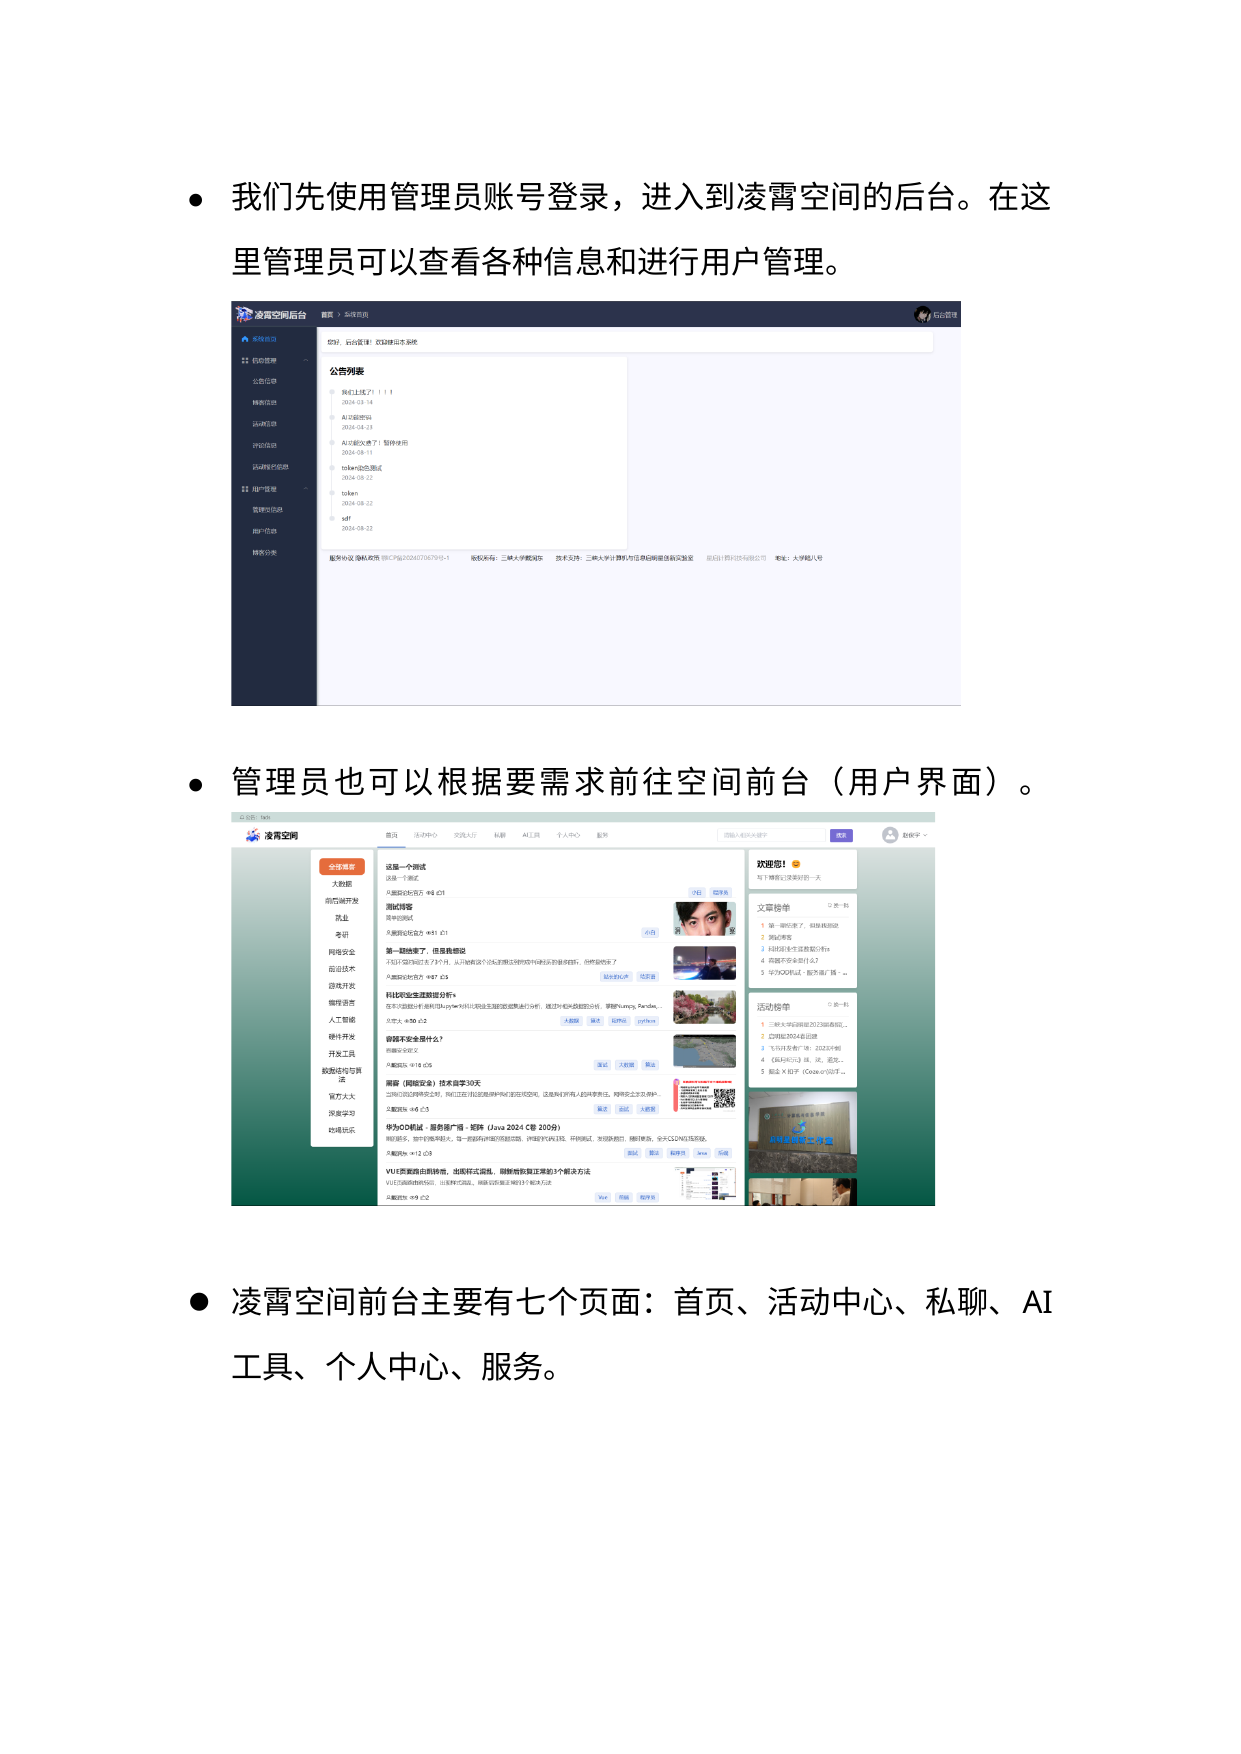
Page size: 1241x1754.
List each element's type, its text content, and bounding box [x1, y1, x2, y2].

picture [231, 301, 961, 706]
list 我们先使用管理员账号登录，进入到凌霄空间的后台。在这里管理员可以查看各种信息和进行用户管理。 [187, 162, 1053, 292]
list 凌霄空间前台主要有七个页面：首页、活动中心、私聊、AI工具、个人中心、服务。 [187, 1267, 1053, 1397]
picture [231, 812, 936, 1206]
